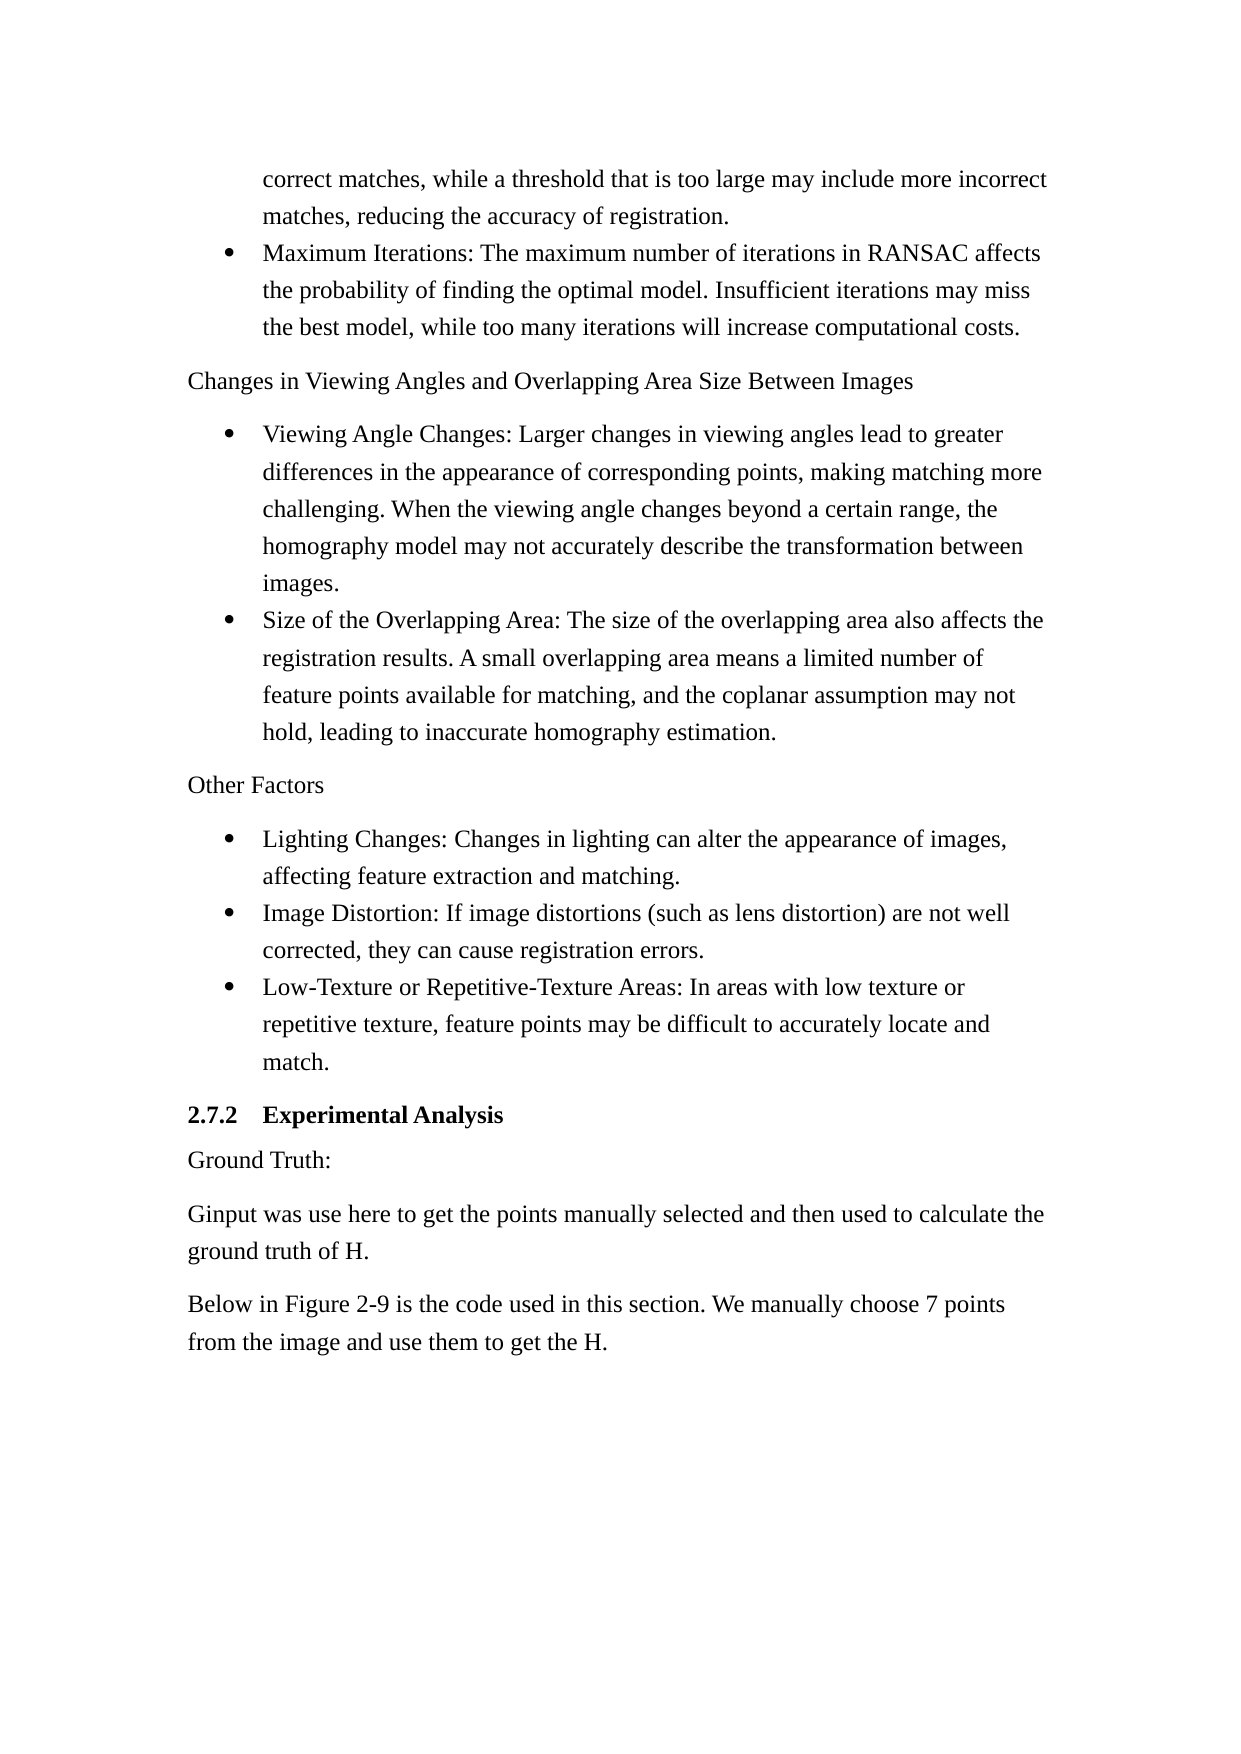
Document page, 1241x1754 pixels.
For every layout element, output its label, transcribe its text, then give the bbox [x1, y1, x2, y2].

list Low-Texture or Repetitive-Texture Areas: In areas with low texture or repetitive texture, feature points may be difficult to accurately locate and match. [225, 970, 1053, 1077]
text Changes in Viewing Angles and Overlapping Area Size Between Images [187, 364, 1053, 397]
subtitle Experimental Analysis [187, 1098, 1053, 1131]
list Maximum Iterations: The maximum number of iterations in RANSAC affects the probability of finding the optimal model. Insufficient iterations may miss the best model, while too many iterations will increase computational costs. [225, 236, 1053, 343]
list Image Distortion: If image distortions (such as lens distortion) are not well corrected, they can cause registration errors. [225, 896, 1053, 966]
list Size of the Overlapping Area: The size of the overlapping area also affects the registration results. A small overlapping area means a limited number of feature points available for matching, and the coplanar assumption may not hold, leading to inaccurate homography estimation. [225, 603, 1053, 748]
text Below in Figure 2-9 is the code used in this section. We manually choose 7 points from the image and use them to get the H. [187, 1288, 1053, 1357]
list Lighting Changes: Changes in lighting can alter the appearance of images, affecting feature extraction and matching. [225, 822, 1053, 892]
text Ginput was use here to get the points manually selected and then used to calculate the ground truth of H. [187, 1197, 1053, 1267]
text Ground Truth: [187, 1143, 1053, 1176]
list Viewing Angle Changes: Larger changes in viewing angles lead to greater differences in the appearance of corresponding points, making matching more challenging. When the viewing angle changes beyond a certain range, the homography model may not accurately describe the transformation between images. [225, 417, 1053, 599]
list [225, 162, 1053, 232]
text Other Factors [187, 769, 1053, 801]
